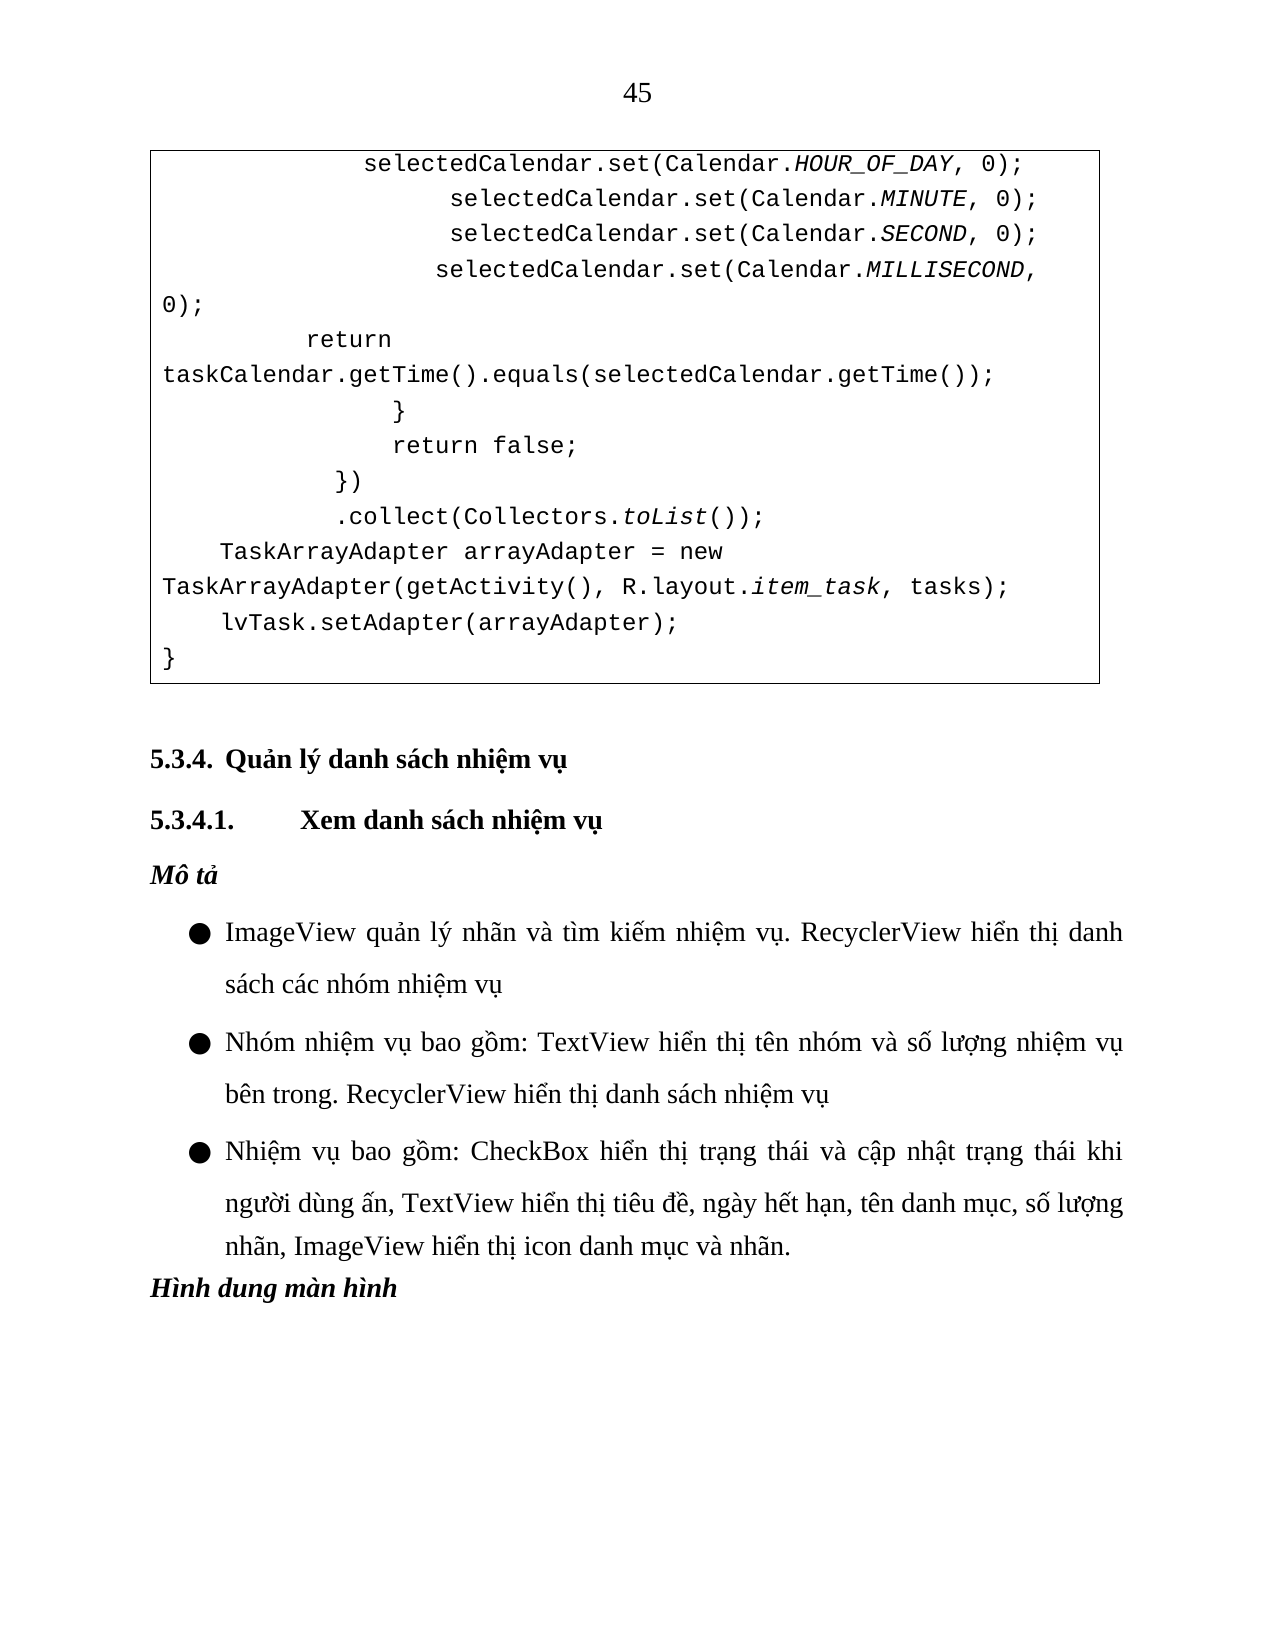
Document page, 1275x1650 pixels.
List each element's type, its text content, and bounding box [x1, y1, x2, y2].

list Nhóm nhiệm vụ bao gồm: TextView hiển thị tên nhóm và số lượng nhiệm vụ bên trong. RecyclerView hiển thị danh sách nhiệm vụ [187, 1009, 1125, 1109]
text Hình dung màn hình [150, 1271, 1125, 1303]
subtitle Quản lý danh sách nhiệm vụ [150, 742, 1125, 775]
list ImageView quản lý nhãn và tìm kiếm nhiệm vụ. RecyclerView hiển thị danh sách các nhóm nhiệm vụ [187, 900, 1125, 1000]
list Nhiệm vụ bao gồm: CheckBox hiển thị trạng thái và cập nhật trạng thái khi người dùng ấn, TextView hiển thị tiêu đề, ngày hết hạn, tên danh mục, số lượng nhãn, ImageView hiển thị icon danh mục và nhãn. [187, 1119, 1125, 1261]
text Mô tả [150, 858, 1125, 890]
subtitle Xem danh sách nhiệm vụ [150, 803, 1125, 836]
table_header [151, 151, 1099, 683]
